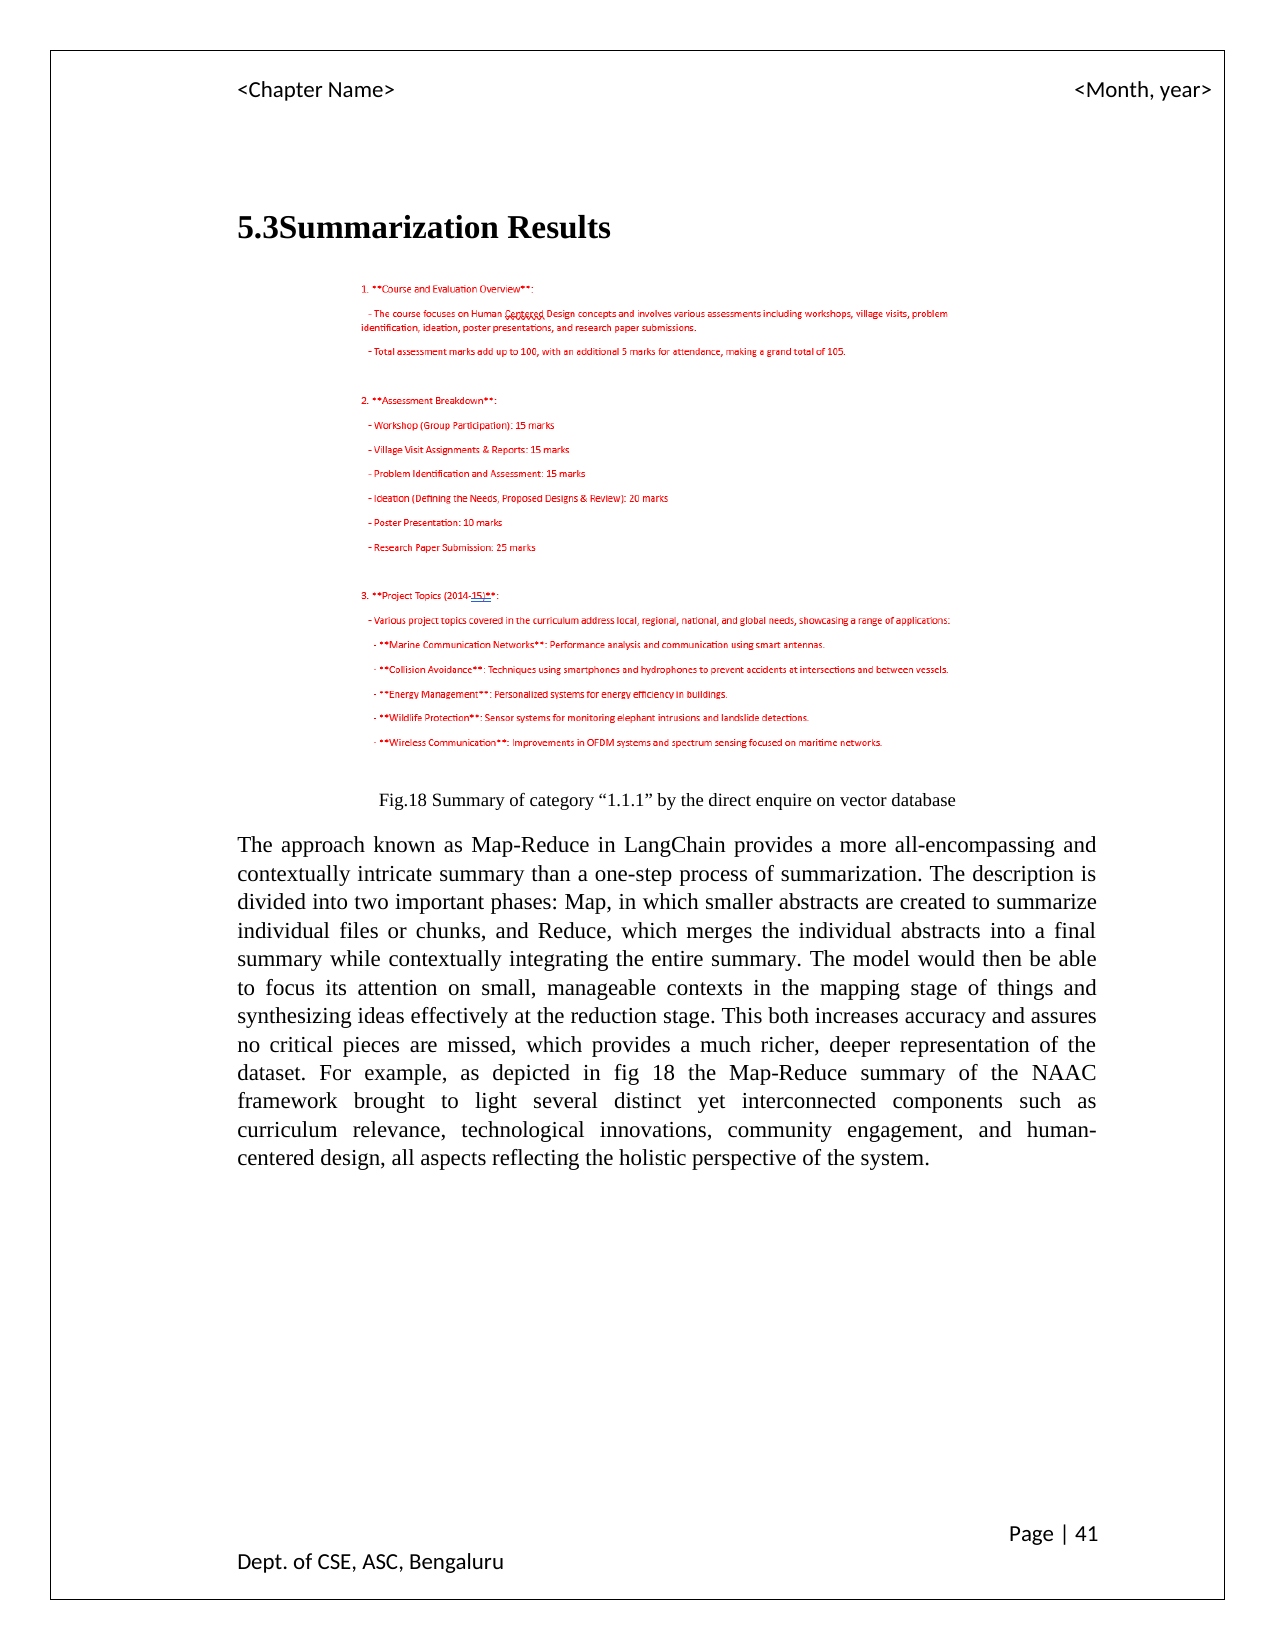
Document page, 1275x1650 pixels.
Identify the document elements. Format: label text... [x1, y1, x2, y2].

text Fig.18 Summary of category “1.1.1” by the direct enquire on vector database [237, 789, 1098, 811]
text 5.3Summarization Results [237, 207, 1098, 245]
picture [323, 264, 1012, 771]
text The approach known as Map-Reduce in LangChain provides a more all-encompassing and contextually intricate summary than a one-step process of summarization. The description is divided into two important phases: Map, in which smaller abstracts are created to summarize individual files or chunks, and Reduce, which merges the individual abstracts into a final summary while contextually integrating the entire summary. The model would then be able to focus its attention on small, manageable contexts in the mapping stage of things and synthesizing ideas effectively at the reduction stage. This both increases accuracy and assures no critical pieces are missed, which provides a much richer, deeper representation of the dataset. For example, as depicted in fig 18 the Map-Reduce summary of the NAAC framework brought to light several distinct yet interconnected components such as curriculum relevance, technological innovations, community engagement, and human-centered design, all aspects reflecting the holistic perspective of the system. [237, 832, 1098, 1171]
